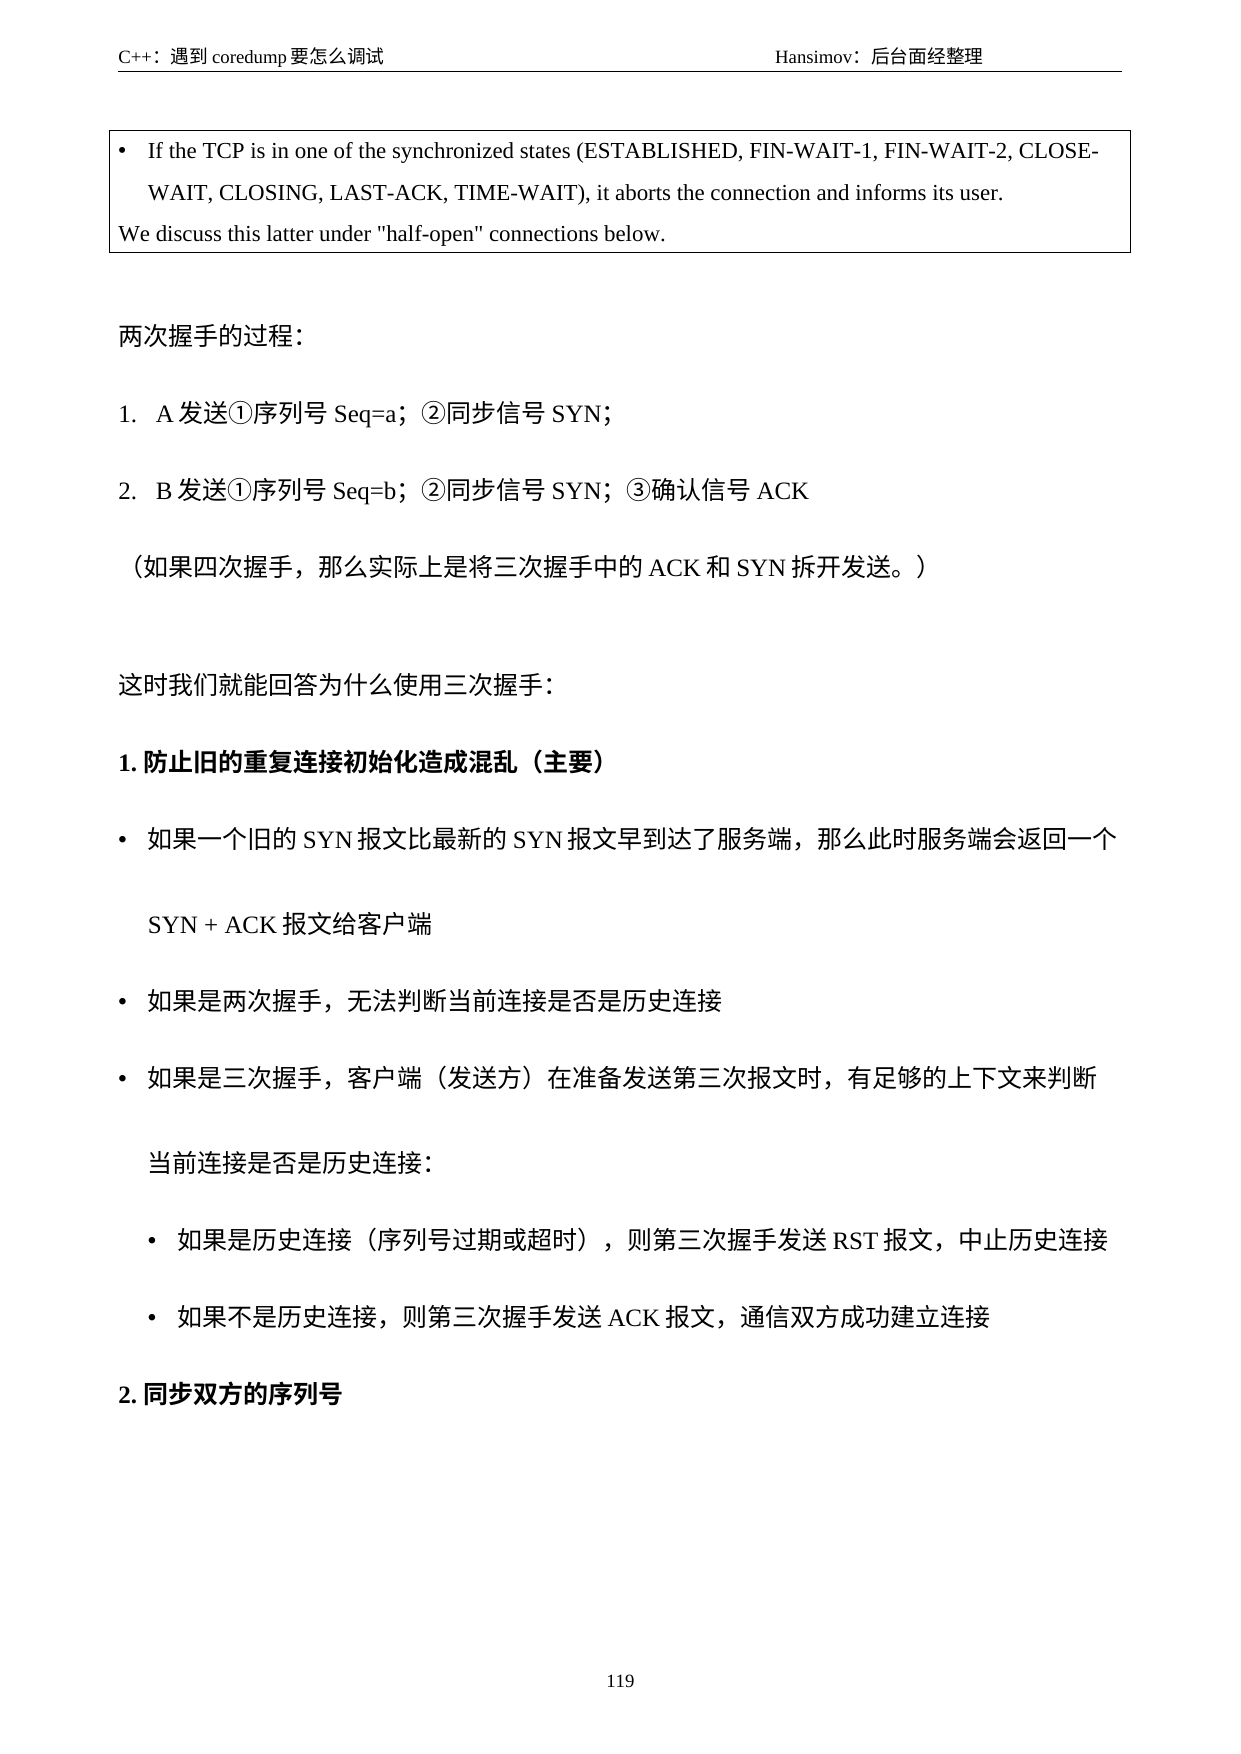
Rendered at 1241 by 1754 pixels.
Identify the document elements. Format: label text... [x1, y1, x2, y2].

text 这时我们就能回答为什么使用三次握手： [118, 650, 1122, 718]
text 如果是三次握手，客户端（发送方）在准备发送第三次报文时，有足够的上下文来判断当前连接是否是历史连接： [118, 1043, 1122, 1195]
text We discuss this latter under "half-open" connections below. [110, 213, 1130, 252]
text 1. 防止旧的重复连接初始化造成混乱（主要） [118, 727, 1122, 795]
text If the TCP is in one of the synchronized states (ESTABLISHED, FIN-WAIT-1, FIN-WAIT-2, CLOSE-WAIT, CLOSING, LAST-ACK, TIME-WAIT), it aborts the connection and informs its user. [110, 131, 1130, 209]
text 两次握手的过程： [118, 301, 1122, 369]
text 如果不是历史连接，则第三次握手发送ACK报文，通信双方成功建立连接 [148, 1281, 1122, 1349]
list B发送①序列号Seq=b；②同步信号SYN；③确认信号ACK [118, 455, 1122, 523]
text 如果一个旧的SYN报文比最新的SYN报文早到达了服务端，那么此时服务端会返回一个SYN + ACK报文给客户端 [118, 804, 1122, 957]
text 如果是两次握手，无法判断当前连接是否是历史连接 [118, 966, 1122, 1033]
text 如果是历史连接（序列号过期或超时），则第三次握手发送RST报文，中止历史连接 [148, 1204, 1122, 1272]
text 2. 同步双方的序列号 [118, 1358, 1122, 1426]
list A发送①序列号Seq=a；②同步信号SYN； [118, 378, 1122, 446]
text （如果四次握手，那么实际上是将三次握手中的ACK和SYN拆开发送。） [118, 532, 1122, 599]
